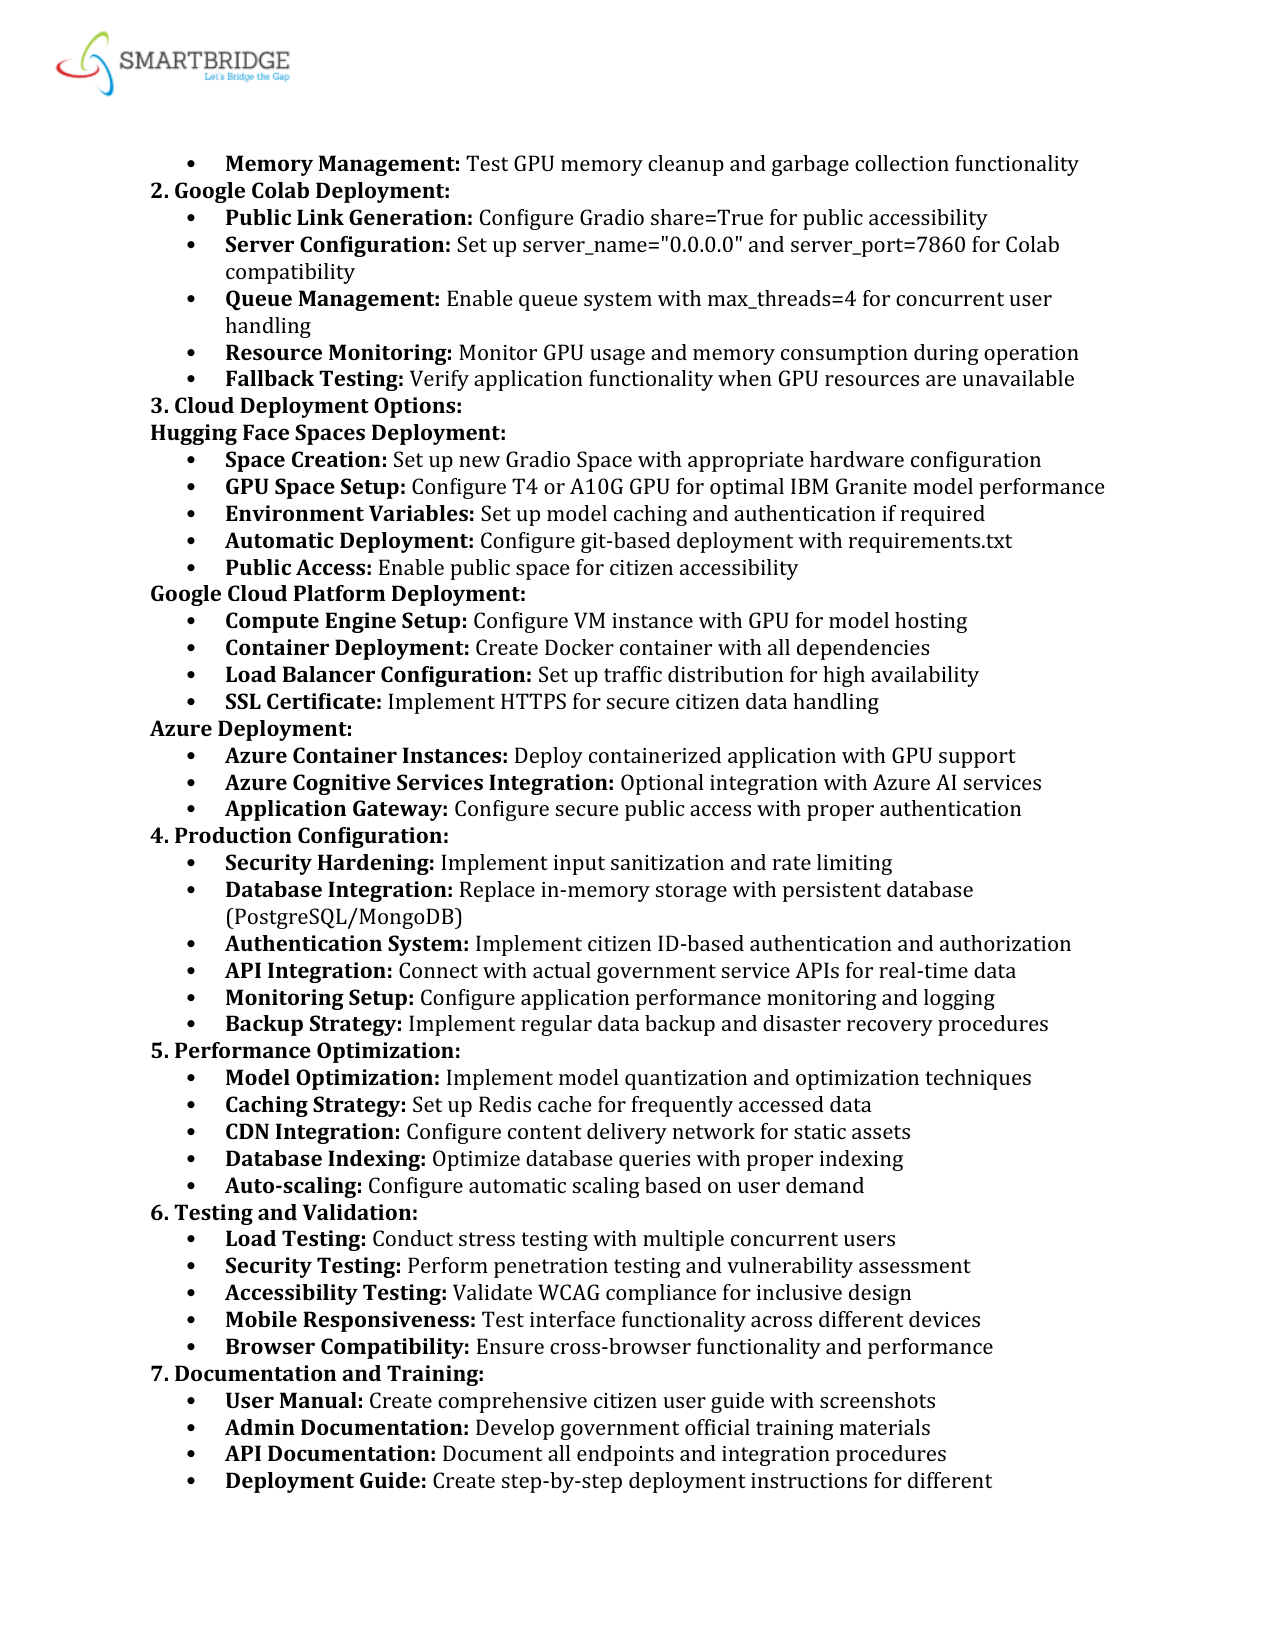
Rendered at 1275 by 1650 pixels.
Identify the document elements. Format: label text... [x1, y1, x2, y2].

list Fallback Testing: Verify application functionality when GPU resources are unavailable [187, 365, 1125, 392]
list User Manual: Create comprehensive citizen user guide with screenshots [187, 1386, 1125, 1413]
list Authentication System: Implement citizen ID-based authentication and authorization [187, 929, 1125, 956]
list Compute Engine Setup: Configure VM instance with GPU for model hosting [187, 607, 1125, 634]
list Space Creation: Set up new Gradio Space with appropriate hardware configuration [187, 446, 1125, 472]
list Automatic Deployment: Configure git-based deployment with requirements.txt [187, 526, 1125, 553]
text Google Cloud Platform Deployment: [150, 580, 1125, 607]
text 4. Production Configuration: [150, 822, 1125, 849]
text 7. Documentation and Training: [150, 1359, 1125, 1386]
list CDN Integration: Configure content delivery network for static assets [187, 1117, 1125, 1144]
list Application Gateway: Configure secure public access with proper authentication [187, 795, 1125, 822]
list API Documentation: Document all endpoints and integration procedures [187, 1440, 1125, 1467]
picture [45, 11, 325, 124]
text 2. Google Colab Deployment: [150, 177, 1125, 204]
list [187, 1467, 1125, 1494]
list Load Balancer Configuration: Set up traffic distribution for high availability [187, 661, 1125, 687]
list Environment Variables: Set up model caching and authentication if required [187, 499, 1125, 526]
list GPU Space Setup: Configure T4 or A10G GPU for optimal IBM Granite model performance [187, 472, 1125, 499]
list Azure Container Instances: Deploy containerized application with GPU support [187, 741, 1125, 768]
list Database Indexing: Optimize database queries with proper indexing [187, 1144, 1125, 1171]
list Load Testing: Conduct stress testing with multiple concurrent users [187, 1225, 1125, 1252]
list Backup Strategy: Implement regular data backup and disaster recovery procedures [187, 1010, 1125, 1037]
list API Integration: Connect with actual government service APIs for real-time data [187, 956, 1125, 983]
list Auto-scaling: Configure automatic scaling based on user demand [187, 1171, 1125, 1198]
text Azure Deployment: [150, 714, 1125, 741]
list Security Hardening: Implement input sanitization and rate limiting [187, 849, 1125, 876]
list Public Link Generation: Configure Gradio share=True for public accessibility [187, 204, 1125, 231]
list Container Deployment: Create Docker container with all dependencies [187, 634, 1125, 661]
list Azure Cognitive Services Integration: Optional integration with Azure AI services [187, 768, 1125, 795]
list Accessibility Testing: Validate WCAG compliance for inclusive design [187, 1279, 1125, 1306]
list Public Access: Enable public space for citizen accessibility [187, 553, 1125, 580]
list Browser Compatibility: Ensure cross-browser functionality and performance [187, 1332, 1125, 1359]
list Mobile Responsiveness: Test interface functionality across different devices [187, 1306, 1125, 1332]
list Queue Management: Enable queue system with max_threads=4 for concurrent user handling [187, 284, 1125, 338]
list Database Integration: Replace in-memory storage with persistent database (PostgreSQL/MongoDB) [187, 876, 1125, 929]
list Model Optimization: Implement model quantization and optimization techniques [187, 1064, 1125, 1091]
text 6. Testing and Validation: [150, 1198, 1125, 1225]
list Memory Management: Test GPU memory cleanup and garbage collection functionality [187, 150, 1125, 177]
text 5. Performance Optimization: [150, 1037, 1125, 1064]
list Server Configuration: Set up server_name="0.0.0.0" and server_port=7860 for Colab compatibility [187, 231, 1125, 284]
list Monitoring Setup: Configure application performance monitoring and logging [187, 983, 1125, 1010]
list SSL Certificate: Implement HTTPS for secure citizen data handling [187, 687, 1125, 714]
text 3. Cloud Deployment Options: [150, 392, 1125, 419]
text Hugging Face Spaces Deployment: [150, 419, 1125, 446]
list Resource Monitoring: Monitor GPU usage and memory consumption during operation [187, 338, 1125, 365]
list Caching Strategy: Set up Redis cache for frequently accessed data [187, 1091, 1125, 1117]
list Security Testing: Perform penetration testing and vulnerability assessment [187, 1252, 1125, 1279]
list Admin Documentation: Develop government official training materials [187, 1413, 1125, 1440]
